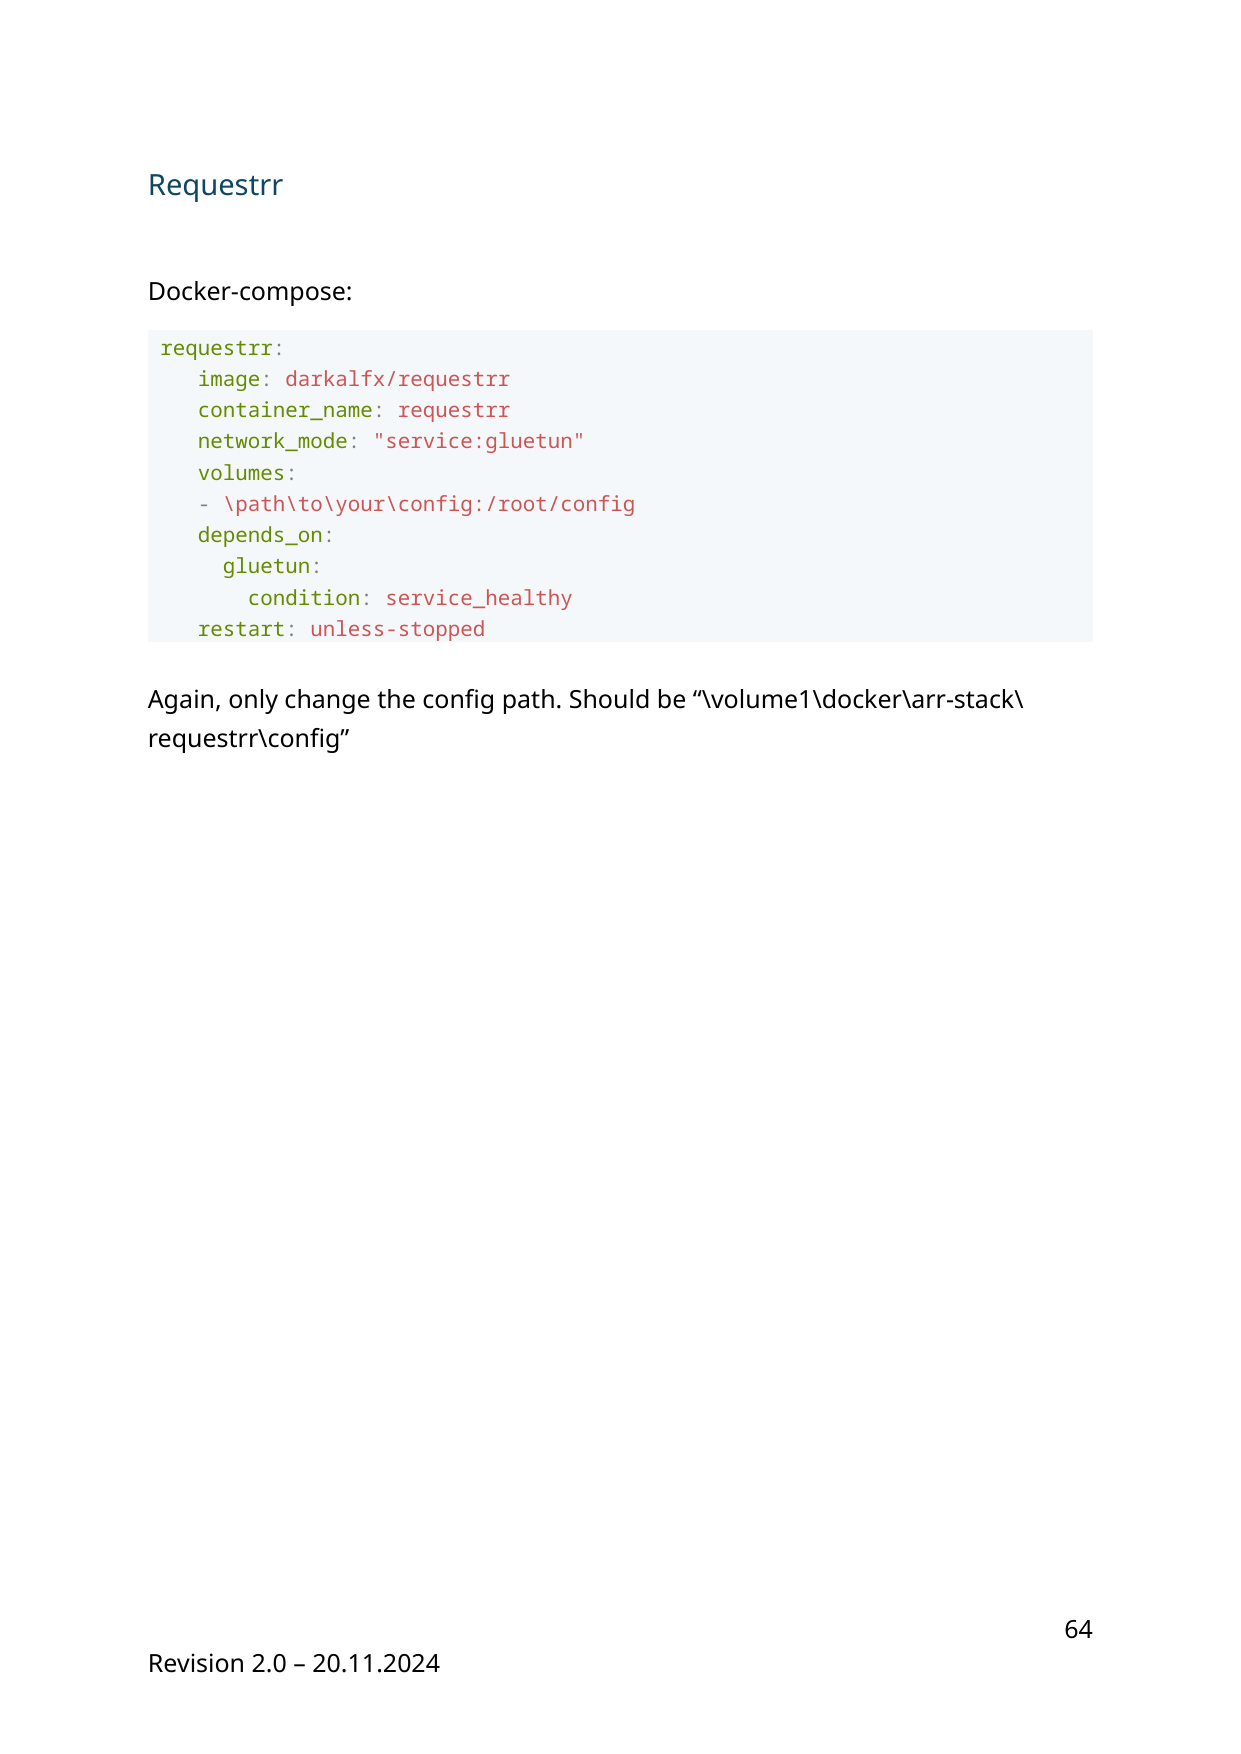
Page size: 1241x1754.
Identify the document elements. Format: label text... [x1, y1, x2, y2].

text restart: unless-stopped [148, 611, 1093, 642]
text Docker-compose: [148, 274, 1093, 308]
text condition: service_healthy [148, 580, 1093, 611]
text container_name: requestrr [148, 392, 1093, 424]
text volumes: [148, 455, 1093, 486]
text requestrr: [148, 330, 1093, 361]
text network_mode: "service:gluetun" [148, 424, 1093, 455]
subtitle Requestrr [148, 164, 1093, 204]
text Again, only change the config path. Should be “\volume1\docker\arr-stack\requestrr\config” [148, 642, 1093, 755]
text gluetun: [148, 549, 1093, 580]
text image: darkalfx/requestrr [148, 361, 1093, 392]
text depends_on: [148, 517, 1093, 549]
text - \path\to\your\config:/root/config [148, 486, 1093, 517]
